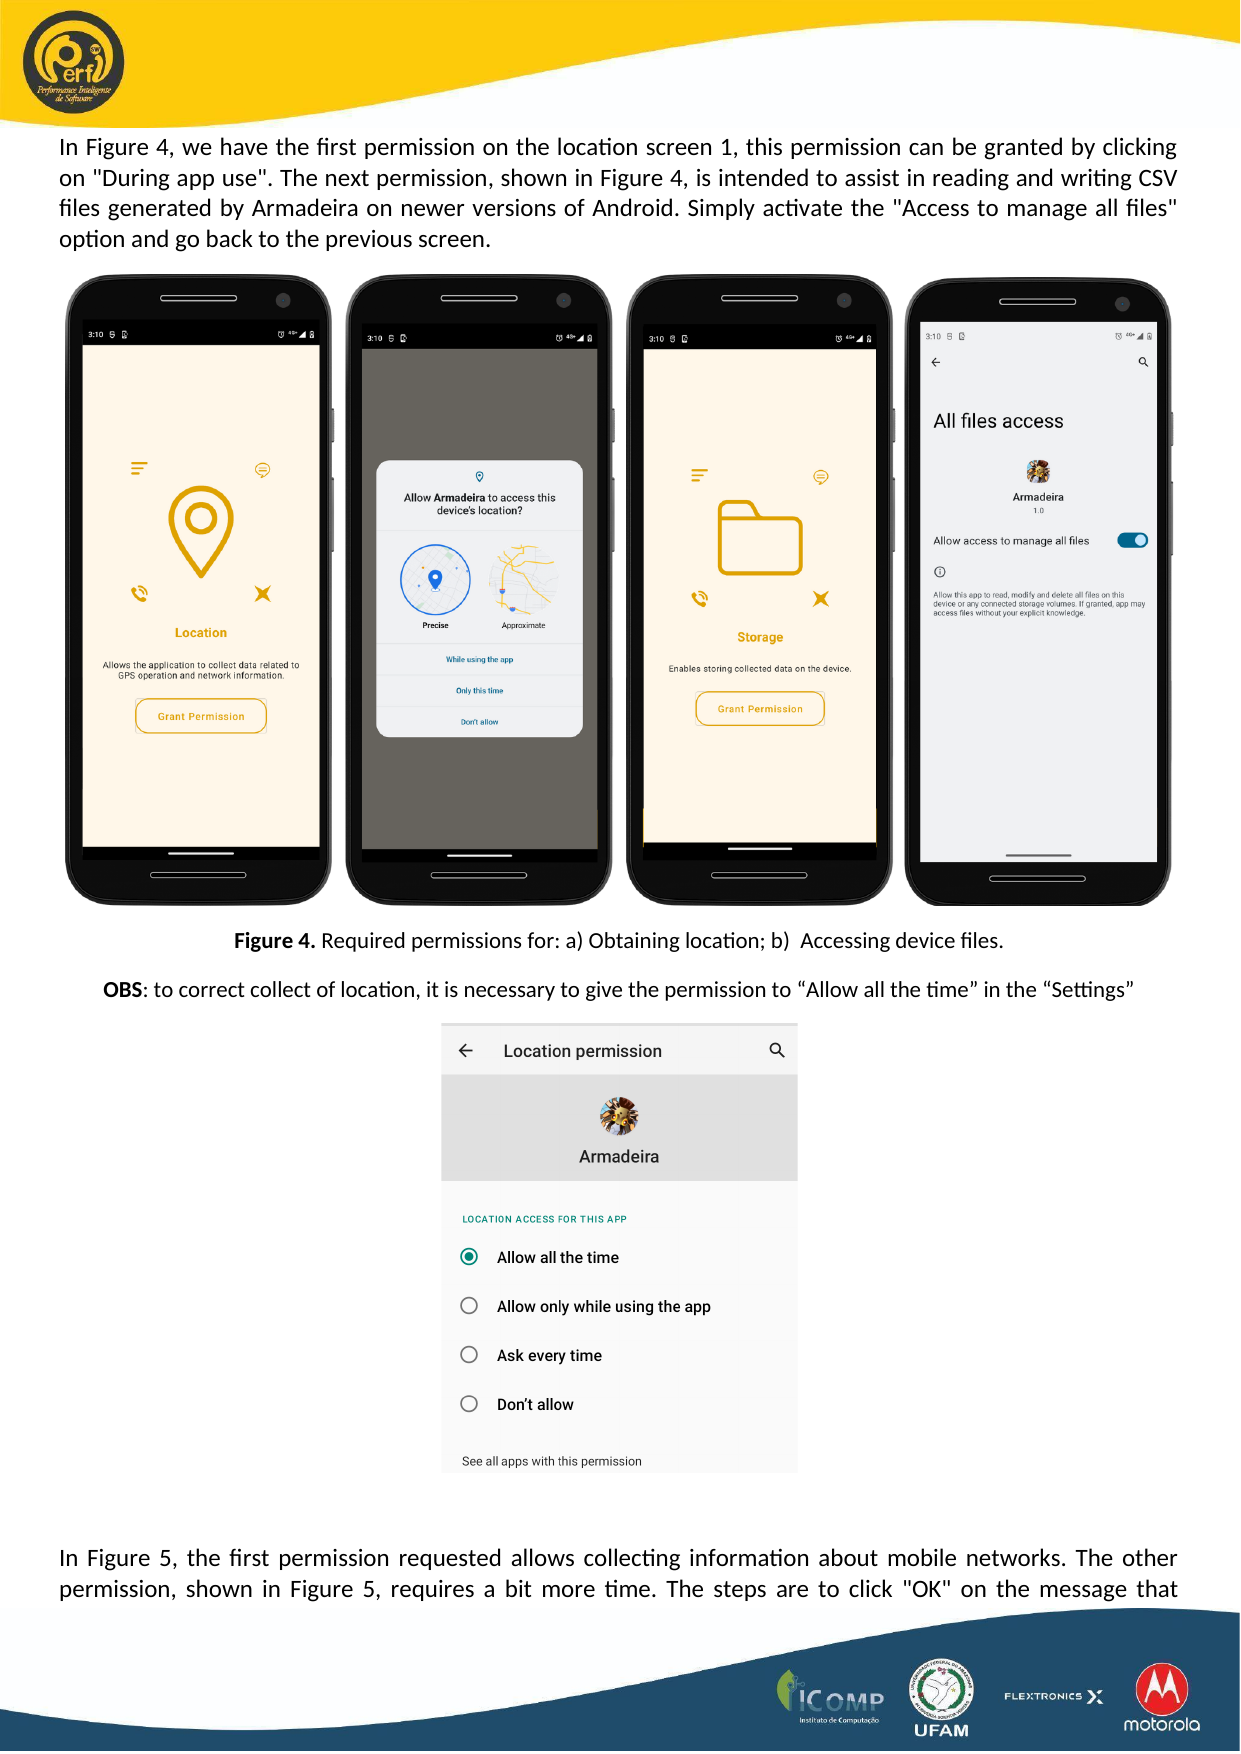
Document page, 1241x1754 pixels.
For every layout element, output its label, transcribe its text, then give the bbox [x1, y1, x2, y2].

picture [0, 0, 1241, 128]
text Figure 4. Required permissions for: a) Obtaining location; b) Accessing device files. [59, 926, 1180, 954]
picture [0, 1608, 1240, 1751]
text OBS: to correct collect of location, it is necessary to give the permission to “Allow all the time” in the “Settings” [59, 975, 1180, 1003]
picture [441, 1023, 798, 1473]
picture [59, 274, 1180, 906]
text In Figure 4, we have the first permission on the location screen 1, this permission can be granted by clicking on "During app use". The next permission, shown in Figure 4, is intended to assist in reading and writing CSV files generated by Armadeira on newer versions of Android. Simply activate the "Access to manage all files" option and go back to the previous screen. [59, 131, 1180, 253]
